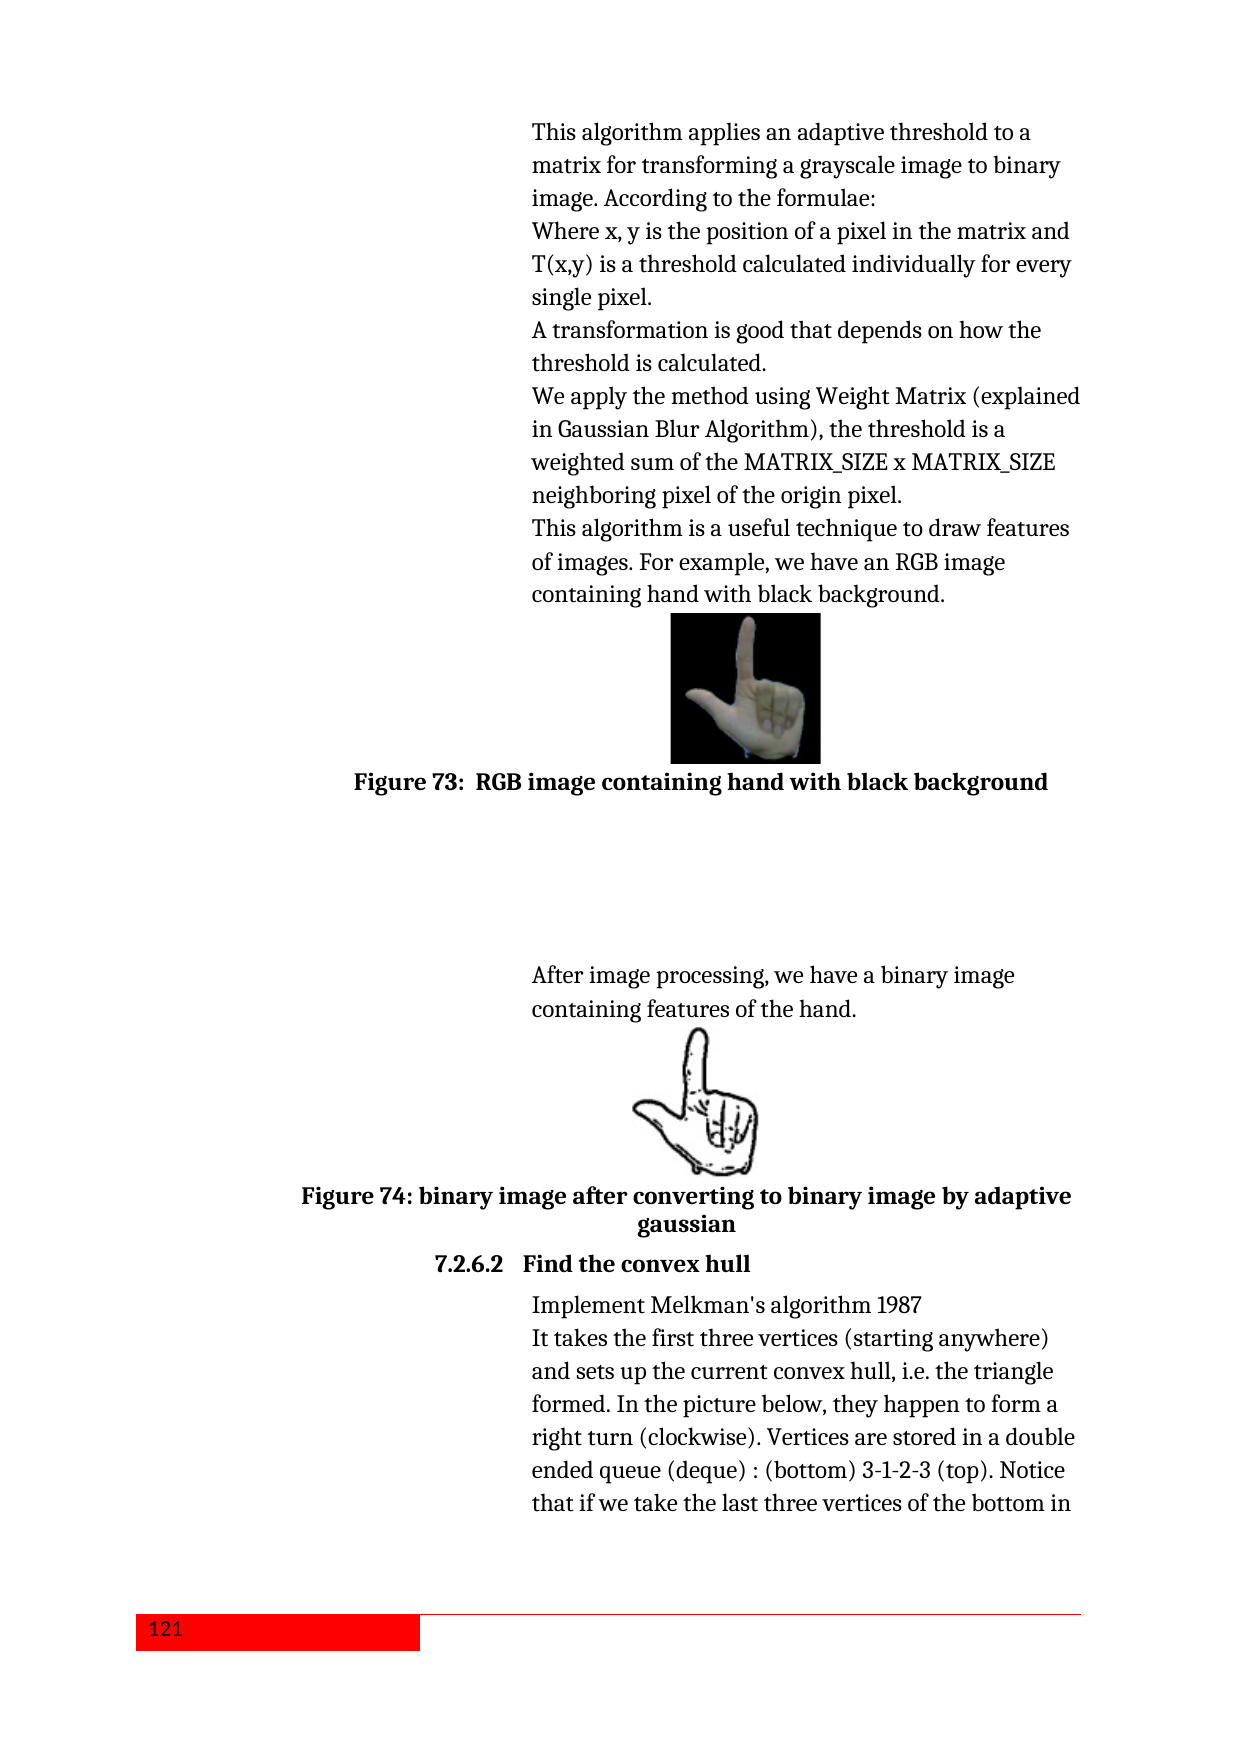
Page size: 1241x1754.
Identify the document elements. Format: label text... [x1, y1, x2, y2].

list Figure 73: RGB image containing hand with black background [310, 768, 1092, 796]
text This algorithm applies an adaptive threshold to a matrix for transforming a grayscale image to binary image. According to the formulae: [532, 118, 1092, 213]
picture [670, 613, 821, 764]
text Implement Melkman's algorithm 1987 [532, 1291, 1092, 1319]
list Figure 74: binary image after converting to binary image by adaptive gaussian [281, 1182, 1092, 1239]
picture [620, 1027, 770, 1178]
subtitle Find the convex hull [435, 1249, 1092, 1278]
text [532, 1324, 1092, 1518]
text This algorithm is a useful technique to draw features of images. For example, we have an RGB image containing hand with black background. [532, 514, 1092, 609]
text After image processing, we have a binary image containing features of the hand. [532, 961, 1092, 1023]
text A transformation is good that depends on how the threshold is calculated. [532, 316, 1092, 378]
text We apply the method using Weight Matrix (explained in Gaussian Blur Algorithm), the threshold is a weighted sum of the MATRIX_SIZE x MATRIX_SIZE neighboring pixel of the origin pixel. [532, 382, 1092, 510]
text Where x, y is the position of a pixel in the matrix and T(x,y) is a threshold calculated individually for every single pixel. [532, 217, 1092, 312]
